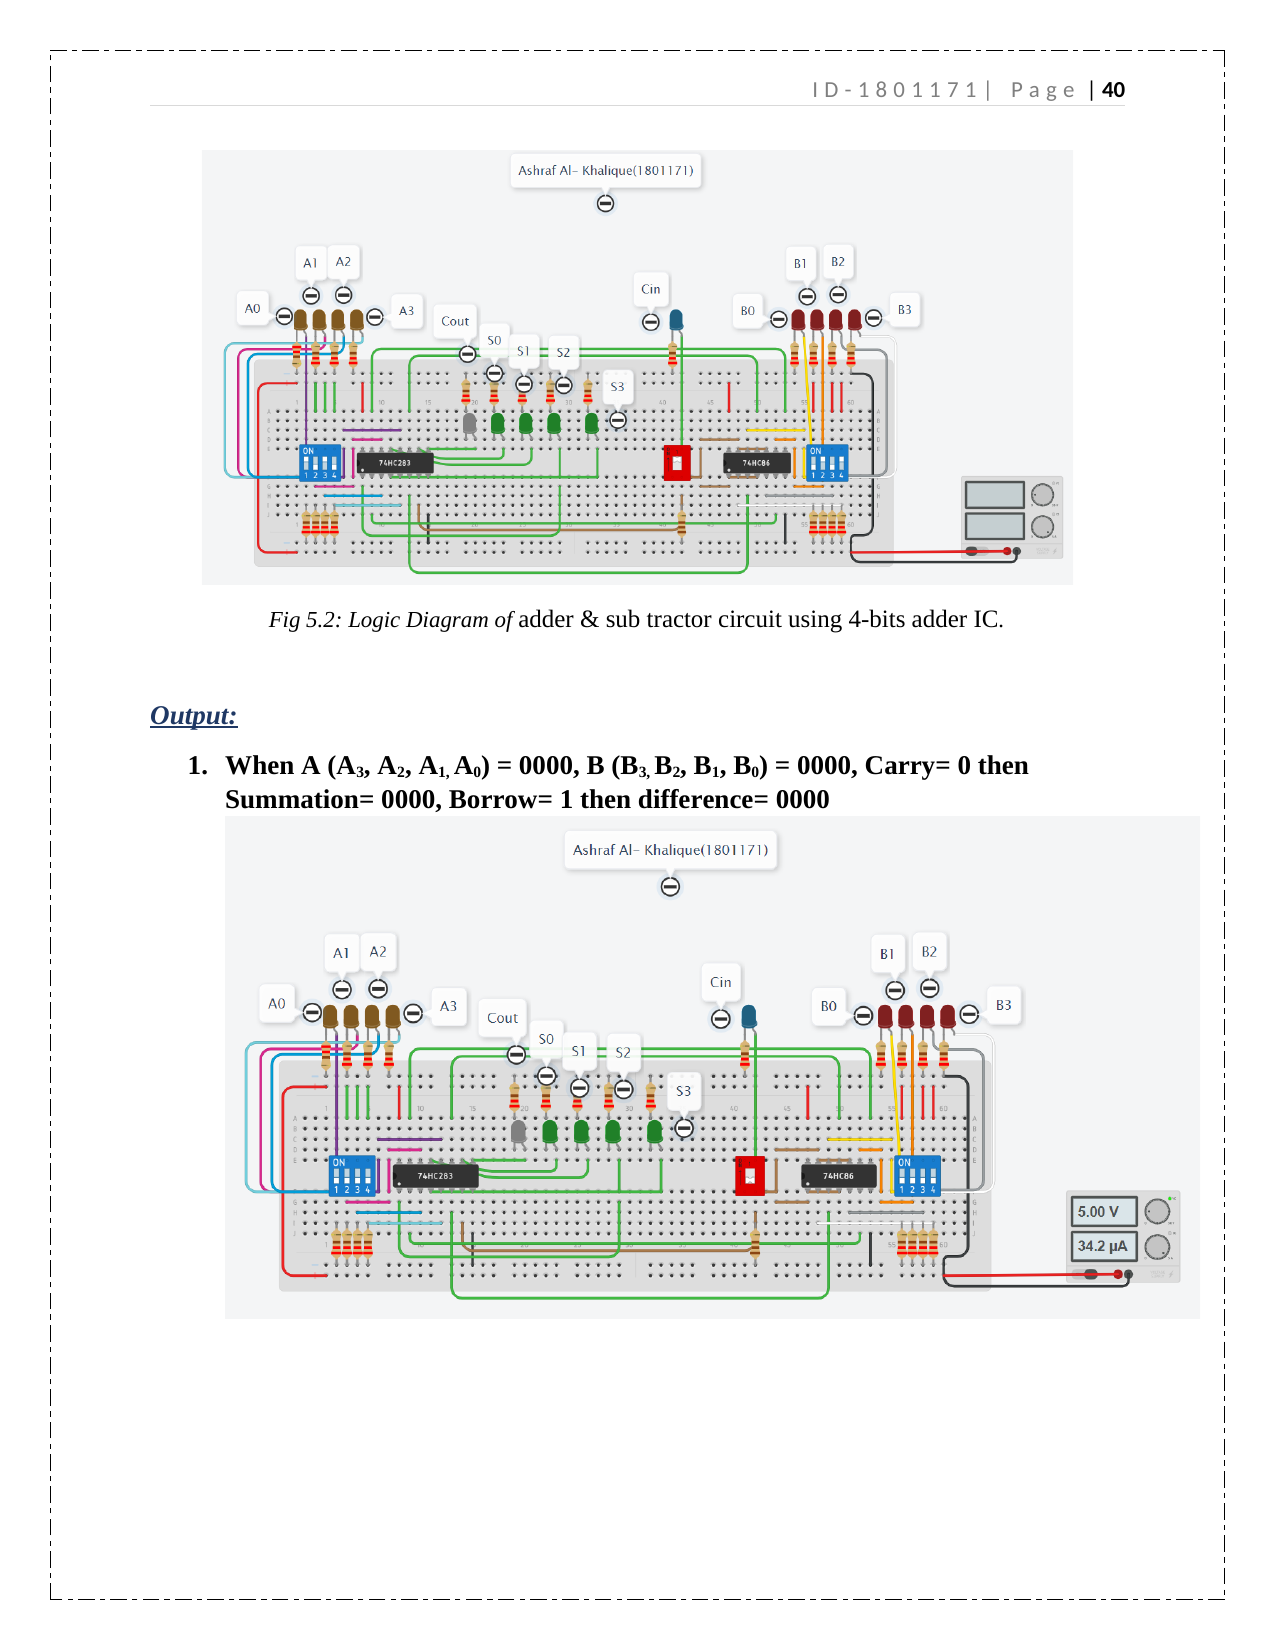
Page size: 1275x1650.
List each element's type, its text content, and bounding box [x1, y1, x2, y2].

text Output: [150, 699, 1125, 730]
text Fig 5.2: Logic Diagram of adder & sub tractor circuit using 4-bits adder IC. [150, 604, 1125, 633]
picture [225, 816, 1200, 1319]
list When A (A3, A2, A1, A0) = 0000, B (B3, B2, B1, B0) = 0000, Carry= 0 then Summation= 0000, Borrow= 1 then difference= 0000 [187, 749, 1125, 814]
picture [201, 150, 1074, 585]
